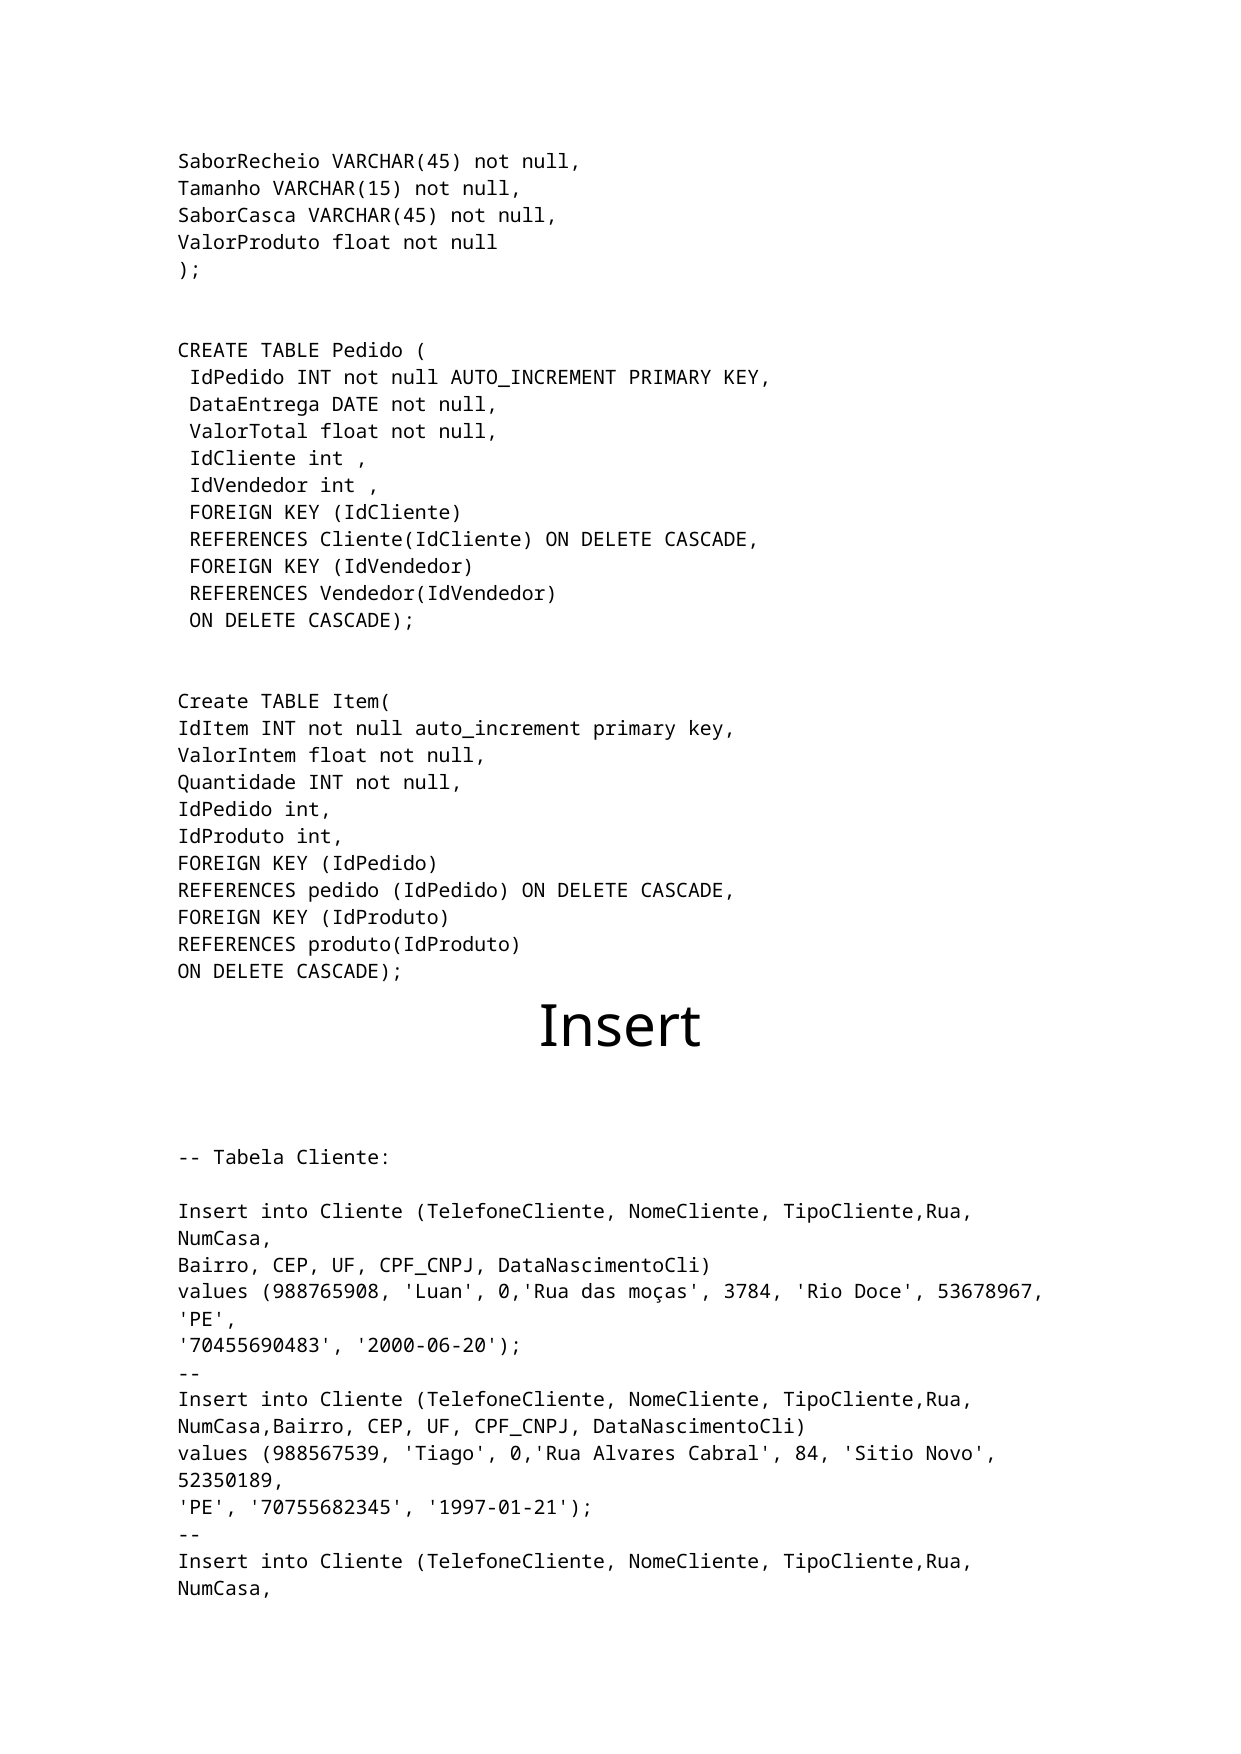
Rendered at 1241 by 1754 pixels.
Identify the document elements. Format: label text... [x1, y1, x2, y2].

text FOREIGN KEY (IdCliente) [177, 498, 1063, 525]
text IdCliente int , [177, 444, 1063, 471]
text SaborCasca VARCHAR(45) not null, [177, 202, 1063, 228]
text Insert into Cliente (TelefoneCliente, NomeCliente, TipoCliente,Rua, NumCasa, [177, 1548, 1063, 1602]
text ValorIntem float not null, [177, 741, 1063, 768]
text Insert into Cliente (TelefoneCliente, NomeCliente, TipoCliente,Rua, NumCasa, [177, 1197, 1063, 1251]
text Insert into Cliente (TelefoneCliente, NomeCliente, TipoCliente,Rua, NumCasa,Bairro, CEP, UF, CPF_CNPJ, DataNascimentoCli) [177, 1386, 1063, 1440]
text DataEntrega DATE not null, [177, 390, 1063, 417]
text FOREIGN KEY (IdVendedor) [177, 552, 1063, 579]
text ON DELETE CASCADE); [177, 606, 1063, 633]
text CREATE TABLE Pedido ( [177, 336, 1063, 363]
text FOREIGN KEY (IdProduto) [177, 903, 1063, 930]
text REFERENCES Vendedor(IdVendedor) [177, 579, 1063, 606]
text Bairro, CEP, UF, CPF_CNPJ, DataNascimentoCli) [177, 1251, 1063, 1278]
text values (988567539, 'Tiago', 0,'Rua Alvares Cabral', 84, 'Sitio Novo', 52350189, [177, 1440, 1063, 1494]
text SaborRecheio VARCHAR(45) not null, [177, 148, 1063, 174]
text Create TABLE Item( [177, 687, 1063, 714]
text -- Tabela Cliente: [177, 1143, 1063, 1170]
text ValorProduto float not null [177, 228, 1063, 256]
text ON DELETE CASCADE); [177, 957, 1063, 984]
text IdProduto int, [177, 822, 1063, 849]
text -- [177, 1359, 1063, 1386]
text Insert [177, 984, 1063, 1063]
text IdPedido int, [177, 795, 1063, 822]
text -- [177, 1521, 1063, 1548]
text 'PE', '70755682345', '1997-01-21'); [177, 1494, 1063, 1521]
text IdItem INT not null auto_increment primary key, [177, 714, 1063, 741]
text values (988765908, 'Luan', 0,'Rua das moças', 3784, 'Rio Doce', 53678967, 'PE', [177, 1278, 1063, 1332]
text '70455690483', '2000-06-20'); [177, 1332, 1063, 1359]
text Tamanho VARCHAR(15) not null, [177, 174, 1063, 202]
text REFERENCES pedido (IdPedido) ON DELETE CASCADE, [177, 876, 1063, 903]
text IdPedido INT not null AUTO_INCREMENT PRIMARY KEY, [177, 363, 1063, 390]
text REFERENCES produto(IdProduto) [177, 930, 1063, 957]
text ValorTotal float not null, [177, 417, 1063, 444]
text REFERENCES Cliente(IdCliente) ON DELETE CASCADE, [177, 525, 1063, 552]
text ); [177, 256, 1063, 282]
text FOREIGN KEY (IdPedido) [177, 849, 1063, 876]
text IdVendedor int , [177, 471, 1063, 498]
text Quantidade INT not null, [177, 768, 1063, 795]
